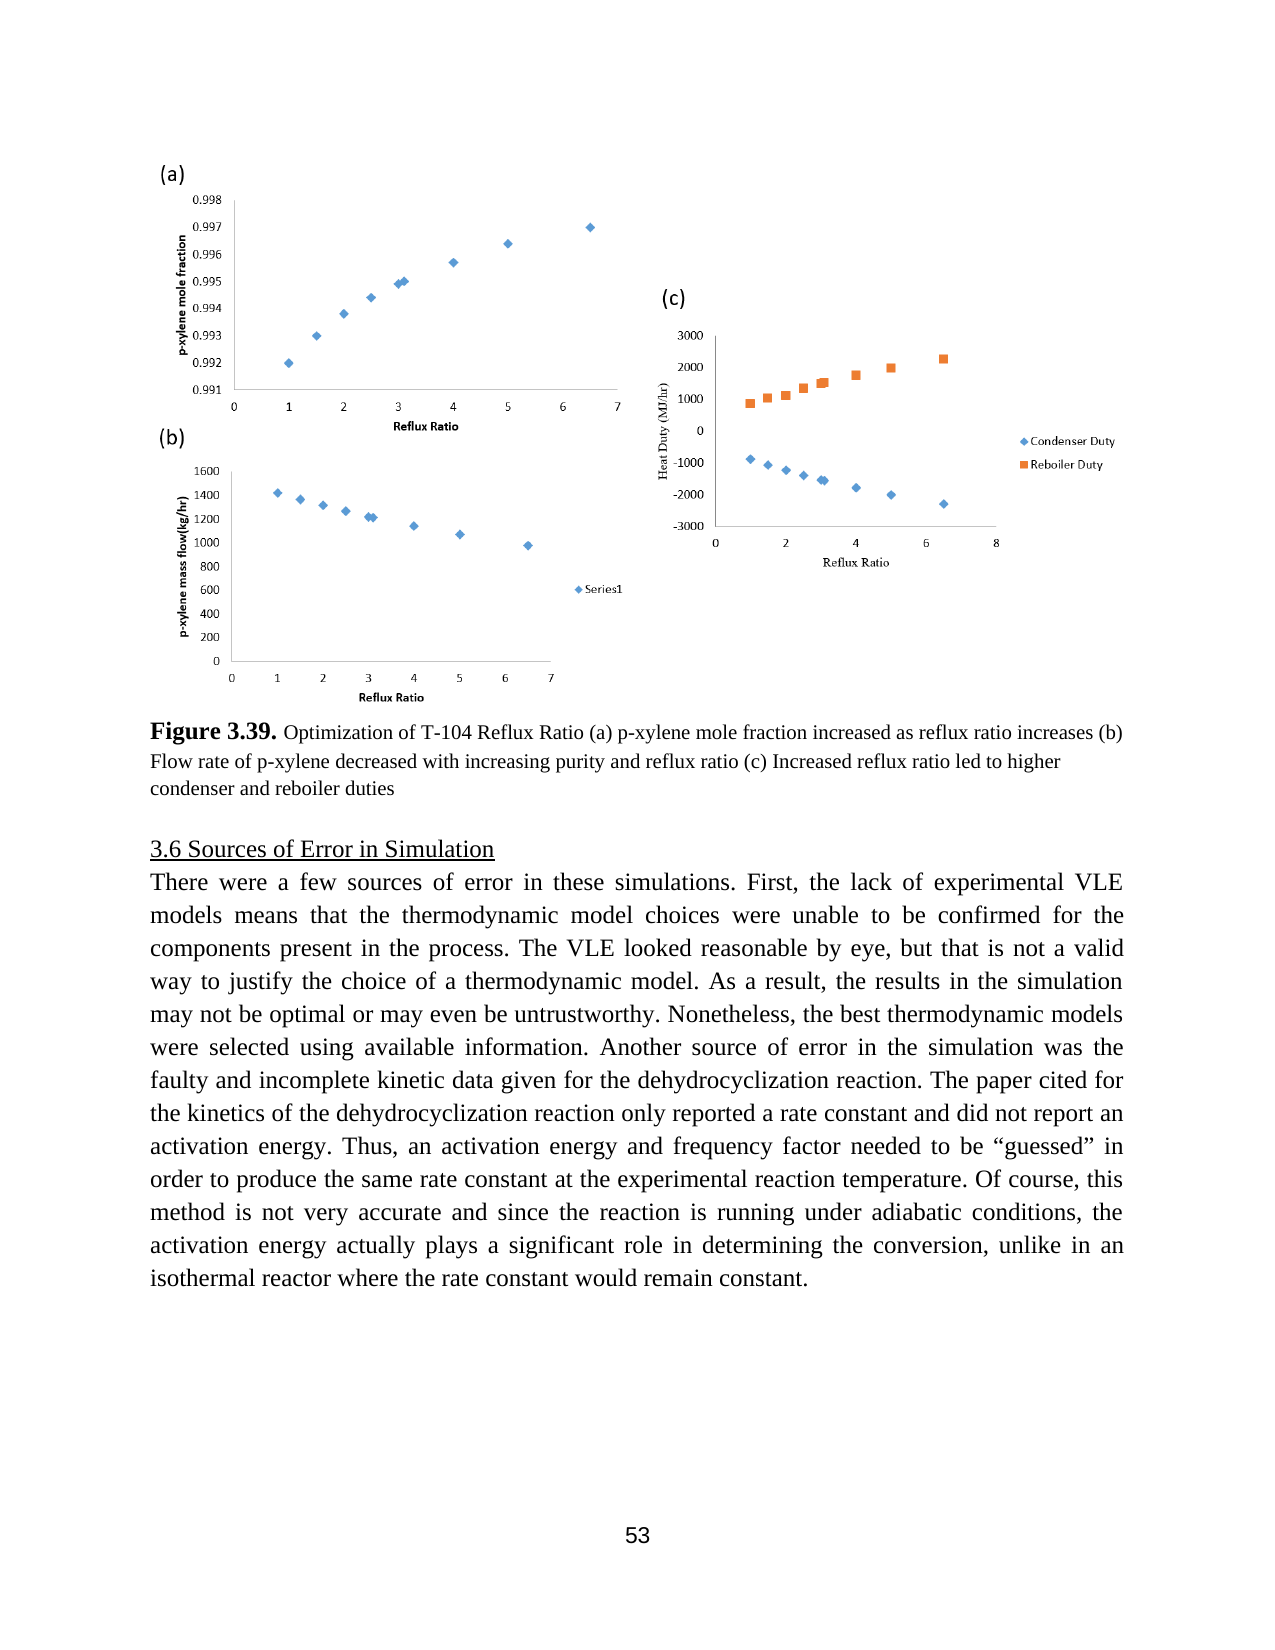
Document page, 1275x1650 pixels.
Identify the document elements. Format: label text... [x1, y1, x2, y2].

picture [150, 150, 1125, 713]
text 3.6 Sources of Error in Simulation [150, 834, 1125, 863]
text There were a few sources of error in these simulations. First, the lack of experimental VLE models means that the thermodynamic model choices were unable to be confirmed for the components present in the process. The VLE looked reasonable by eye, but that is not a valid way to justify the choice of a thermodynamic model. As a result, the results in the simulation may not be optimal or may even be untrustworthy. Nonetheless, the best thermodynamic models were selected using available information. Another source of error in the simulation was the faulty and incomplete kinetic data given for the dehydrocyclization reaction. The paper cited for the kinetics of the dehydrocyclization reaction only reported a rate constant and did not report an activation energy. Thus, an activation energy and frequency factor needed to be “guessed” in order to produce the same rate constant at the experimental reaction temperature. Of course, this method is not very accurate and since the reaction is running under adiabatic conditions, the activation energy actually plays a significant role in determining the conversion, unlike in an isothermal reactor where the rate constant would remain constant. [150, 867, 1125, 1292]
text Figure 3.39. Optimization of T-104 Reflux Ratio (a) p-xylene mole fraction increased as reflux ratio increases (b) Flow rate of p-xylene decreased with increasing purity and reflux ratio (c) Increased reflux ratio led to higher condenser and reboiler duties [150, 716, 1125, 800]
